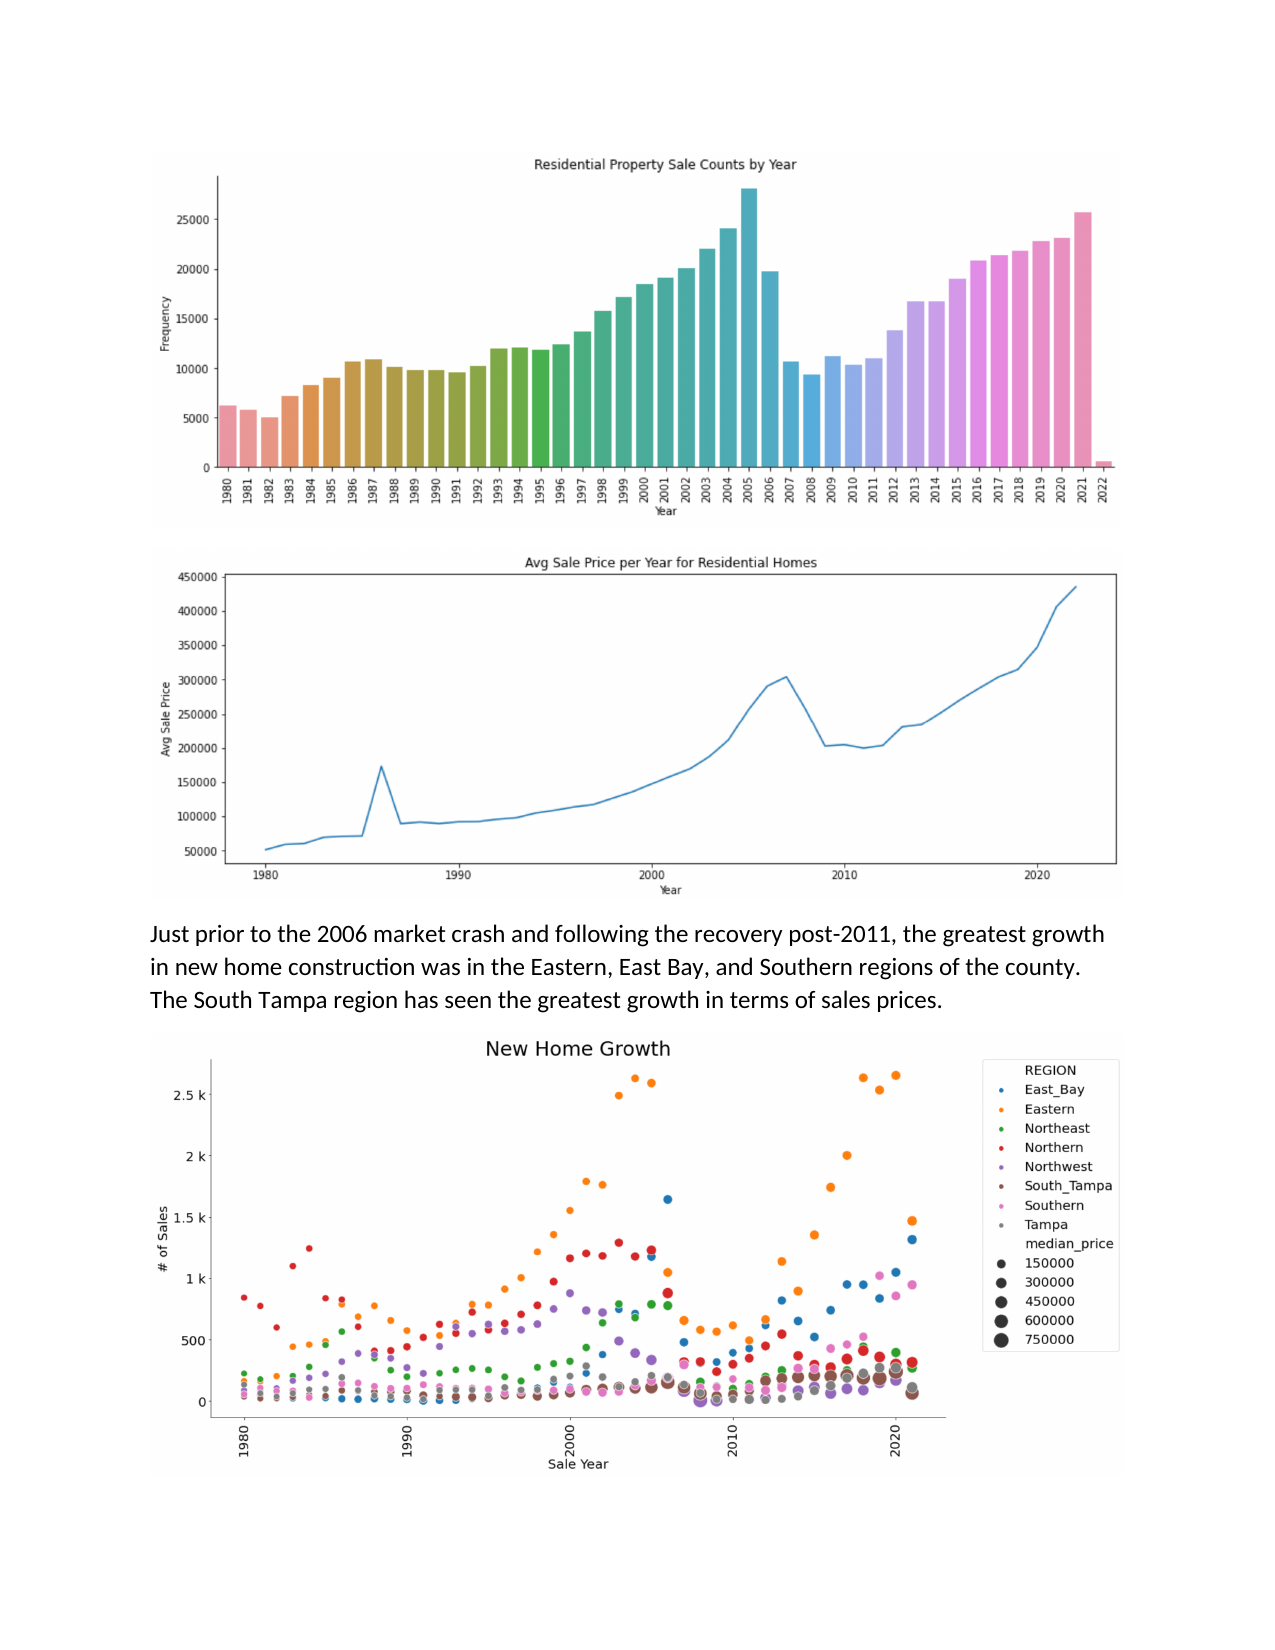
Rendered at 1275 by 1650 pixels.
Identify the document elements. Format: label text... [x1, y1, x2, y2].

text Just prior to the 2006 market crash and following the recovery post-2011, the greatest growth in new home construction was in the Eastern, East Bay, and Southern regions of the county. The South Tampa region has seen the greatest growth in terms of sales prices. [150, 918, 1125, 1015]
picture [150, 1033, 1125, 1477]
picture [150, 150, 1125, 528]
picture [150, 546, 1125, 900]
